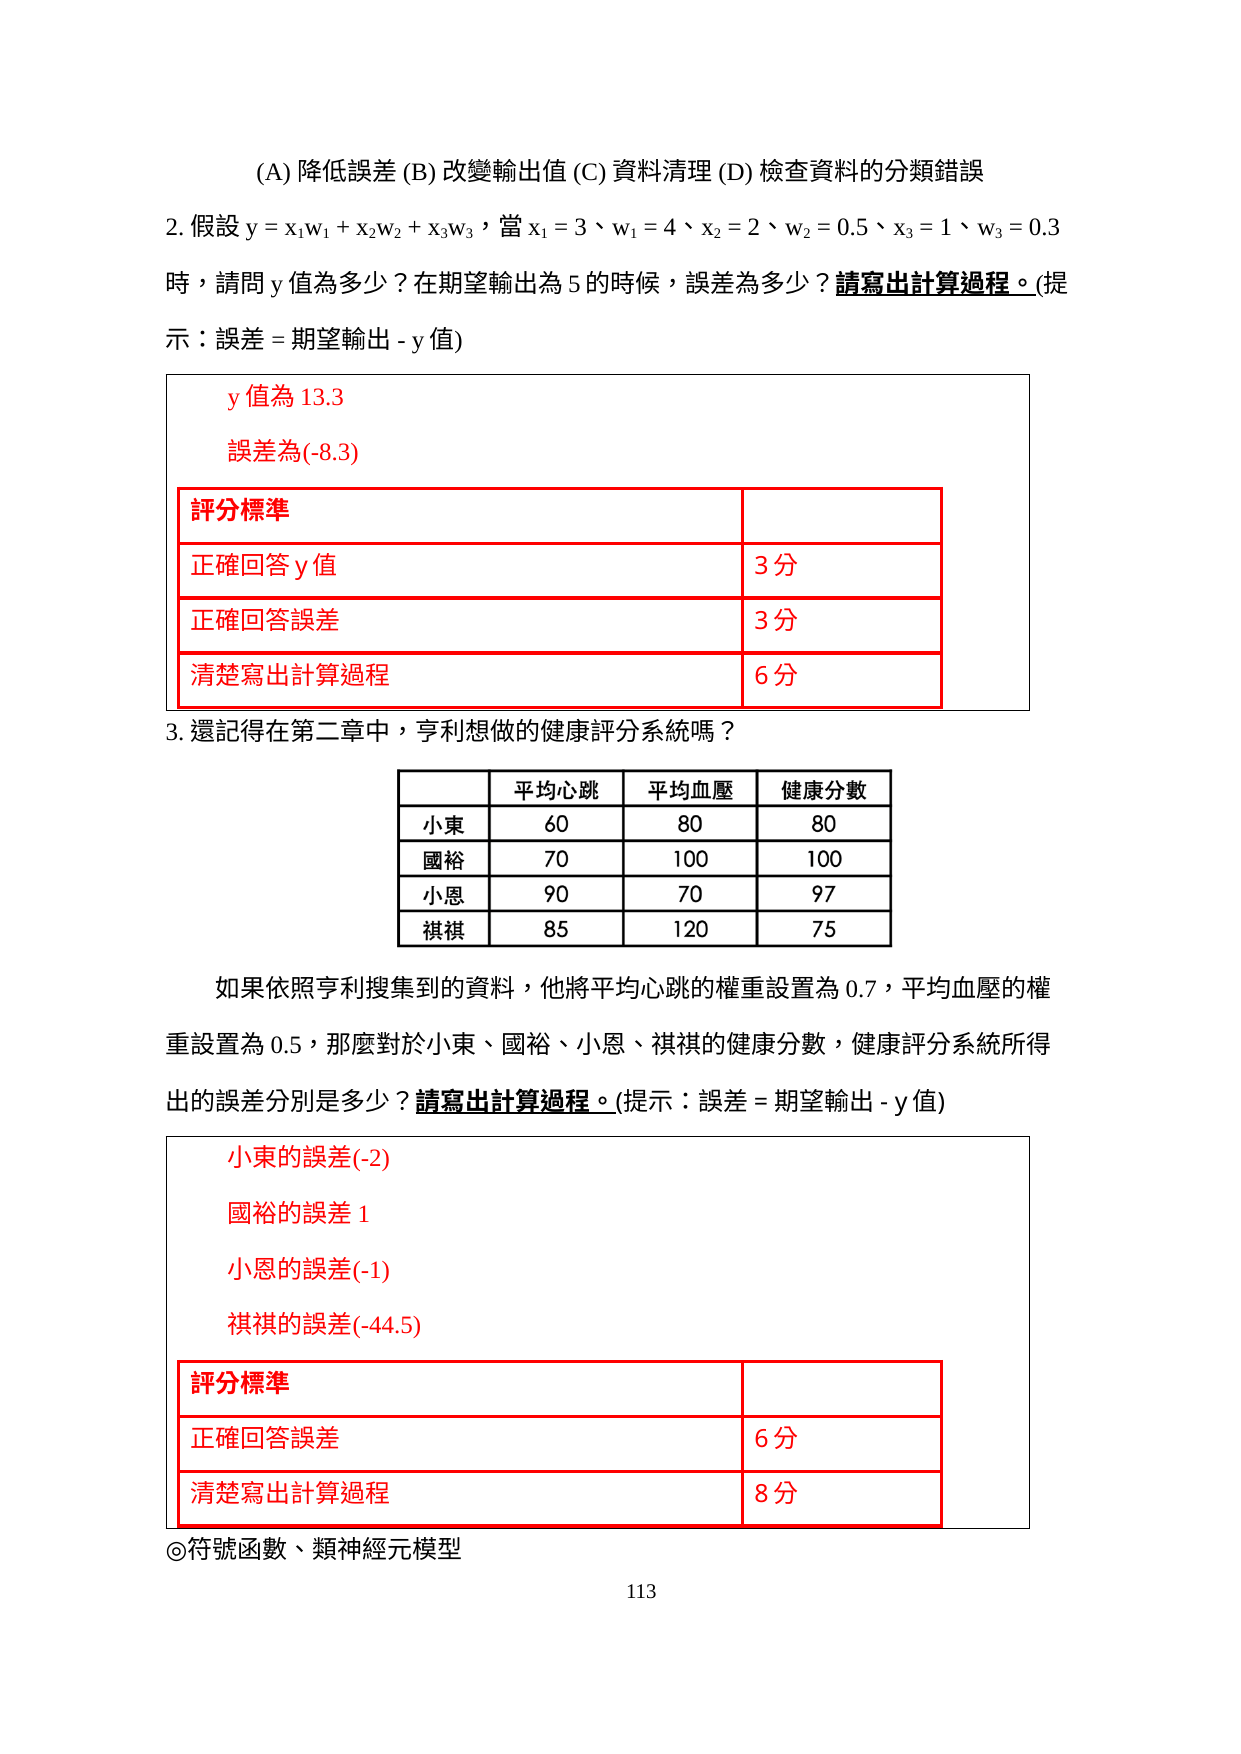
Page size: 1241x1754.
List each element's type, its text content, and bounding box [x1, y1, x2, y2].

text 3. 還記得在第二章中，亨利想做的健康評分系統嗎？ [165, 711, 1075, 748]
table_header y值為13.3 誤差為(-8.3) [167, 375, 1029, 709]
picture [394, 766, 896, 951]
table_header 小東的誤差(-2) 國裕的誤差1 小恩的誤差(-1) 祺祺的誤差(-44.5) [167, 1137, 1029, 1528]
text 如果依照亨利搜集到的資料，他將平均心跳的權重設置為0.7，平均血壓的權重設置為0.5，那麼對於小東、國裕、小恩、祺祺的健康分數，健康評分系統所得出的誤差分別是多少？請寫出計算過程。(提示：誤差 = 期望輸出 - y值) [165, 968, 1075, 1118]
text (A) 降低誤差 (B) 改變輸出值 (C) 資料清理 (D) 檢查資料的分類錯誤 [165, 151, 1075, 188]
text ◎符號函數、類神經元模型 [165, 1529, 1075, 1566]
text 2. 假設y = x1w1 + x2w2 + x3w3，當x1 = 3、w1 = 4、x2 = 2、w2 = 0.5、x3 = 1、w3 = 0.3 時，請問y值為多少？在期望輸出為5的時候，誤差為多少？請寫出計算過程。(提示：誤差 = 期望輸出 - y值) [165, 206, 1075, 356]
